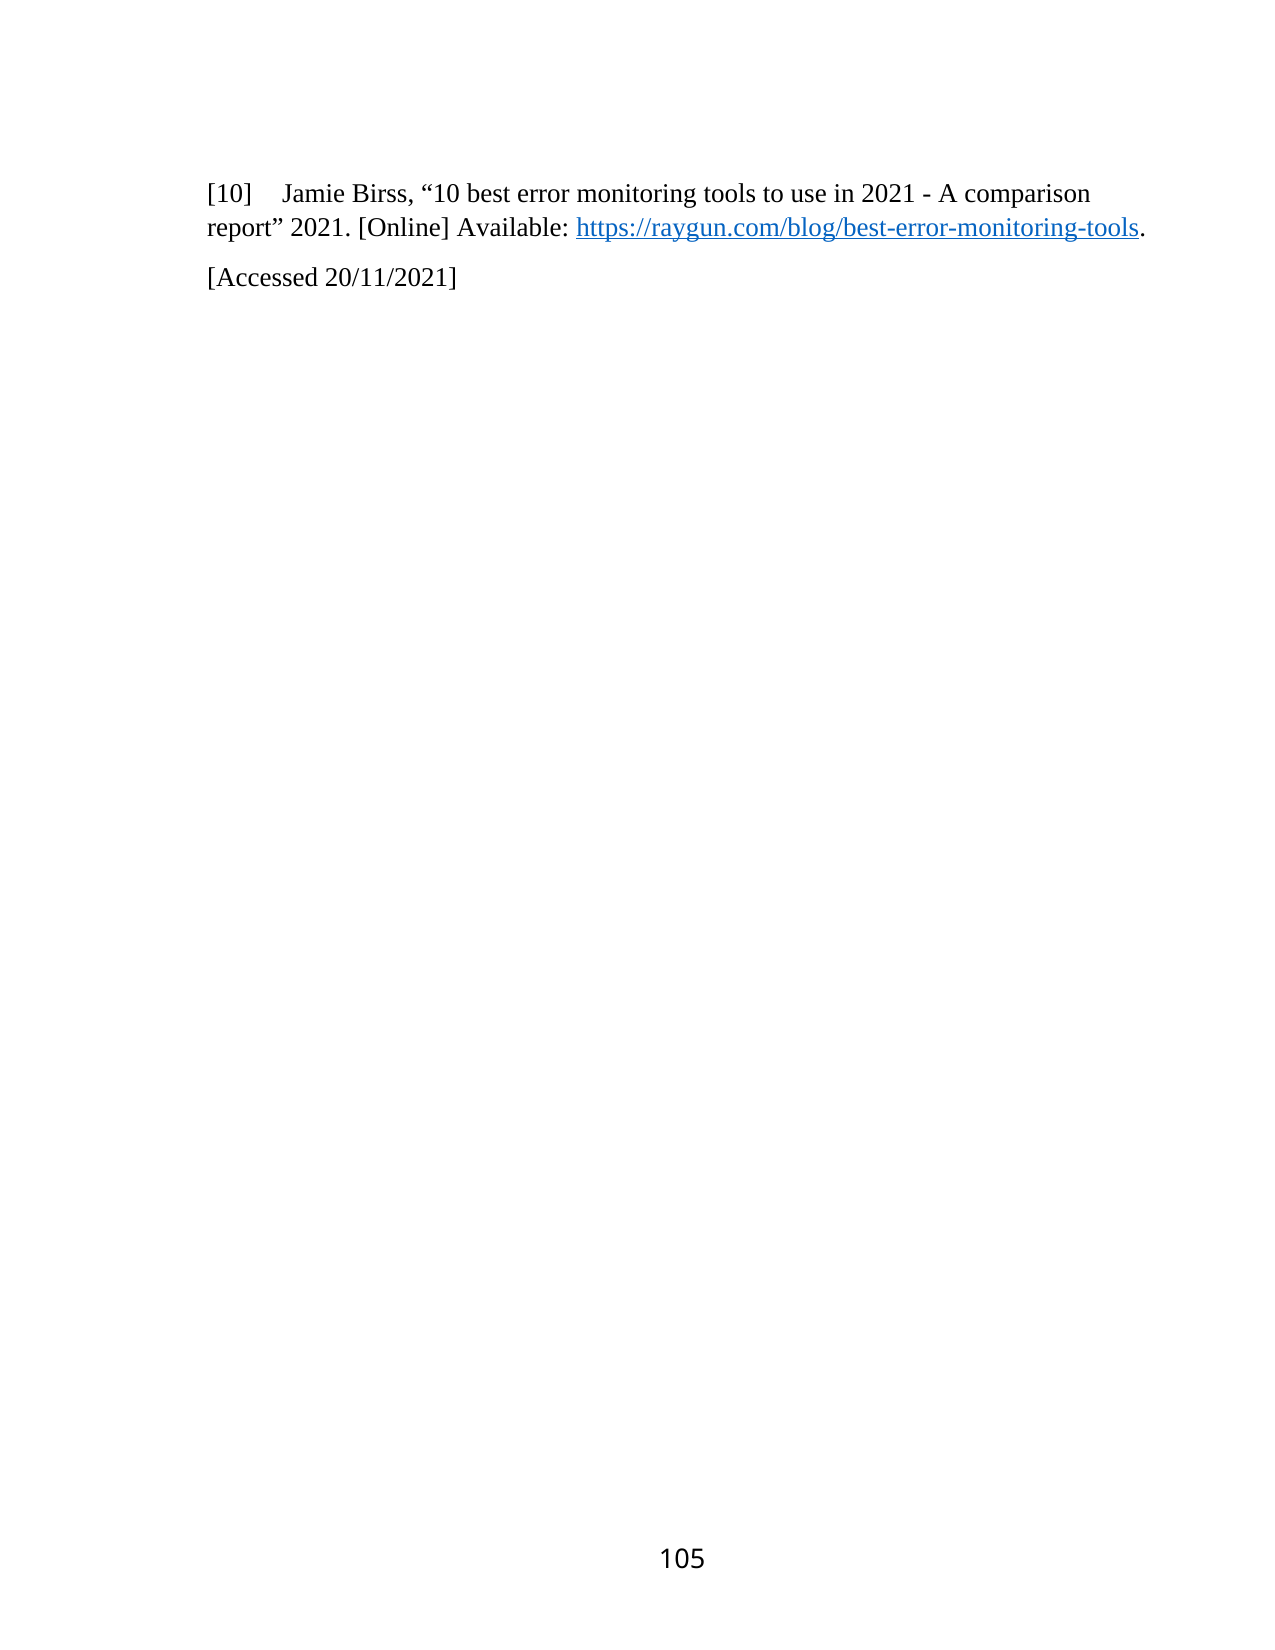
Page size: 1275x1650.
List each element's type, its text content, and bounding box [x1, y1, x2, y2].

text [Accessed 20/11/2021] [207, 261, 1157, 292]
text [10] Jamie Birss, “10 best error monitoring tools to use in 2021 - A comparison report” 2021. [Online] Available: https://raygun.com/blog/best-error-monitoring-tools. [207, 177, 1157, 242]
